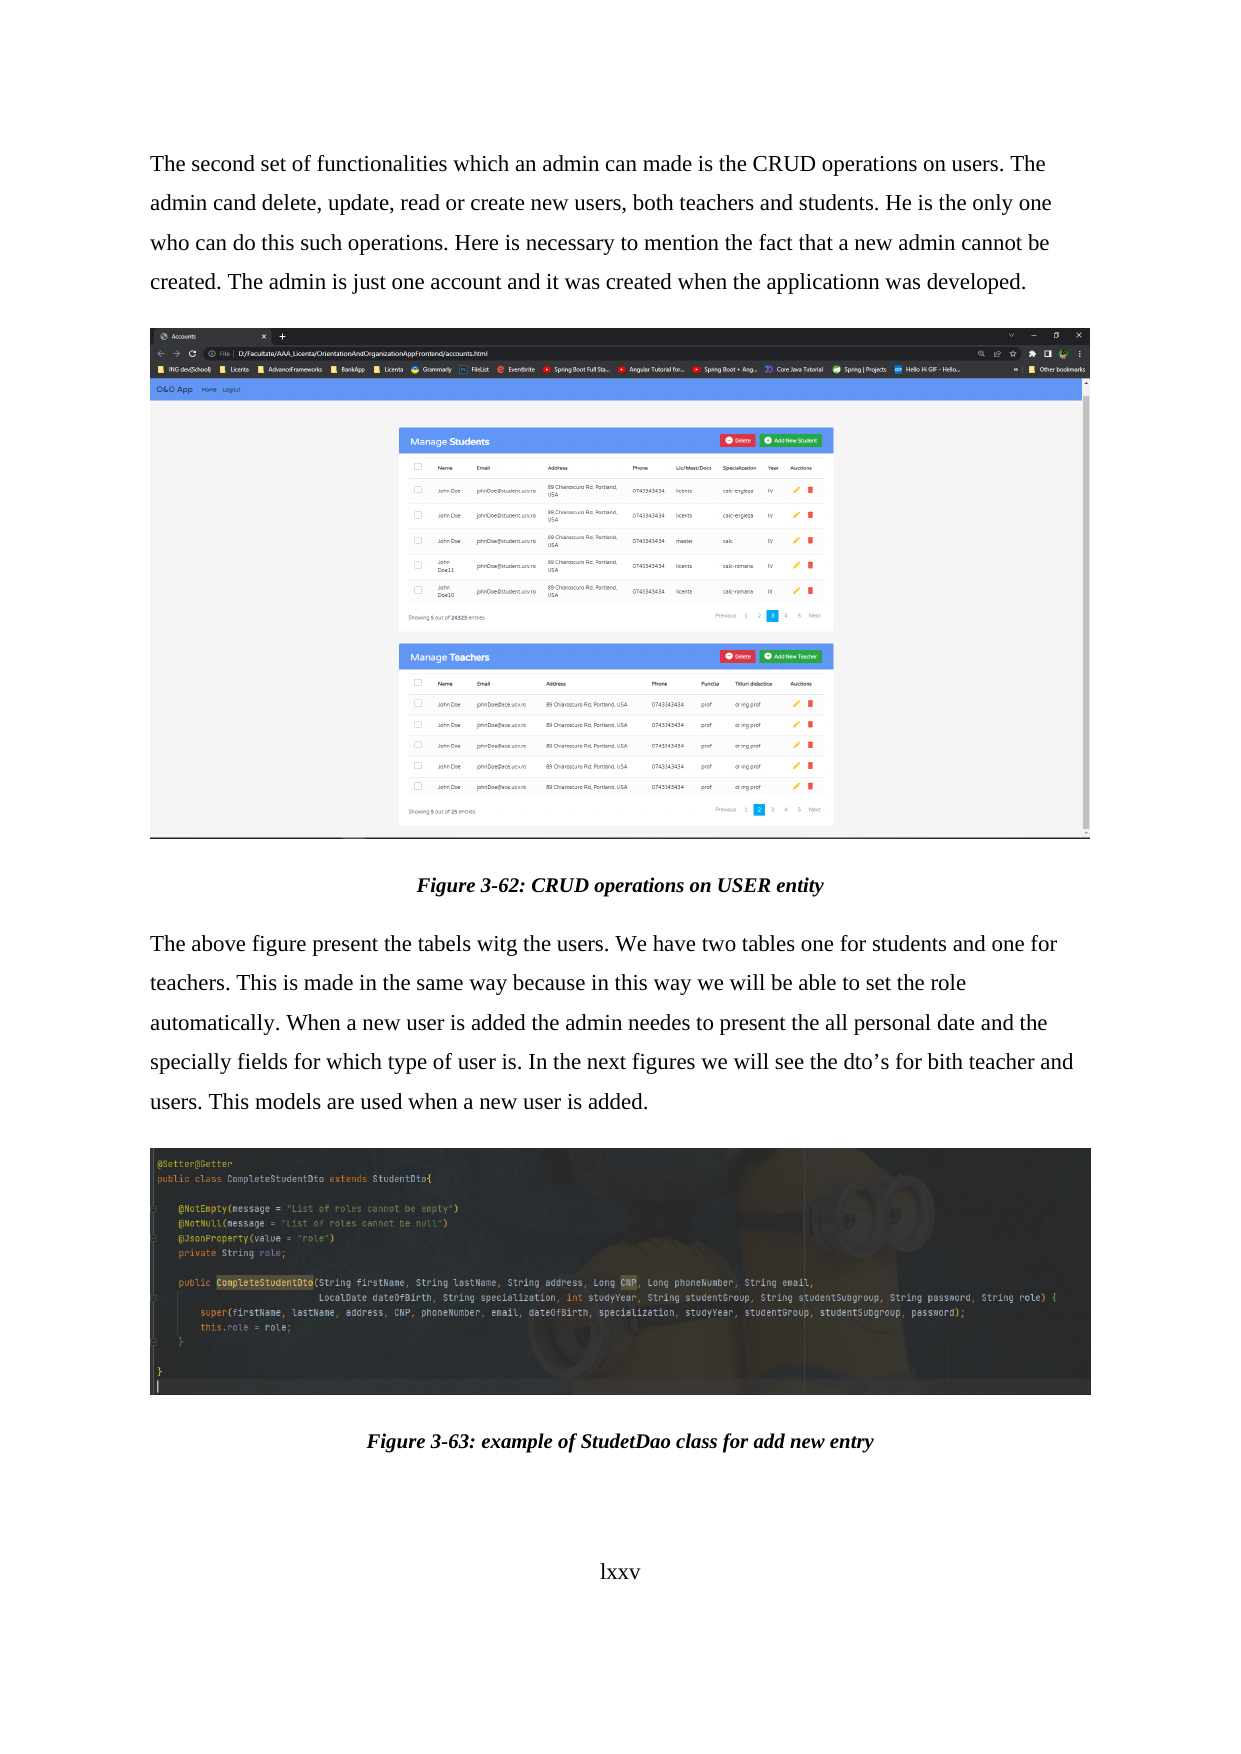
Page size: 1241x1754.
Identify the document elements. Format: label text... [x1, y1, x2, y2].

text The second set of functionalities which an admin can made is the CRUD operations on users. The admin cand delete, update, read or create new users, both teachers and students. He is the only one who can do this such operations. Here is necessary to mention the fact that a new admin cannot be created. The admin is just one account and it was created when the applicationn was developed. [150, 150, 1090, 295]
picture [150, 1148, 1091, 1395]
picture [150, 328, 1090, 839]
text The above figure present the tabels witg the users. We have two tables one for students and one for teachers. This is made in the same way because in this way we will be able to set the role automatically. When a new user is added the admin needes to present the all personal date and the specially fields for which type of user is. In the next figures we will see the dto’s for bith teacher and users. This models are used when a new user is added. [150, 930, 1090, 1114]
